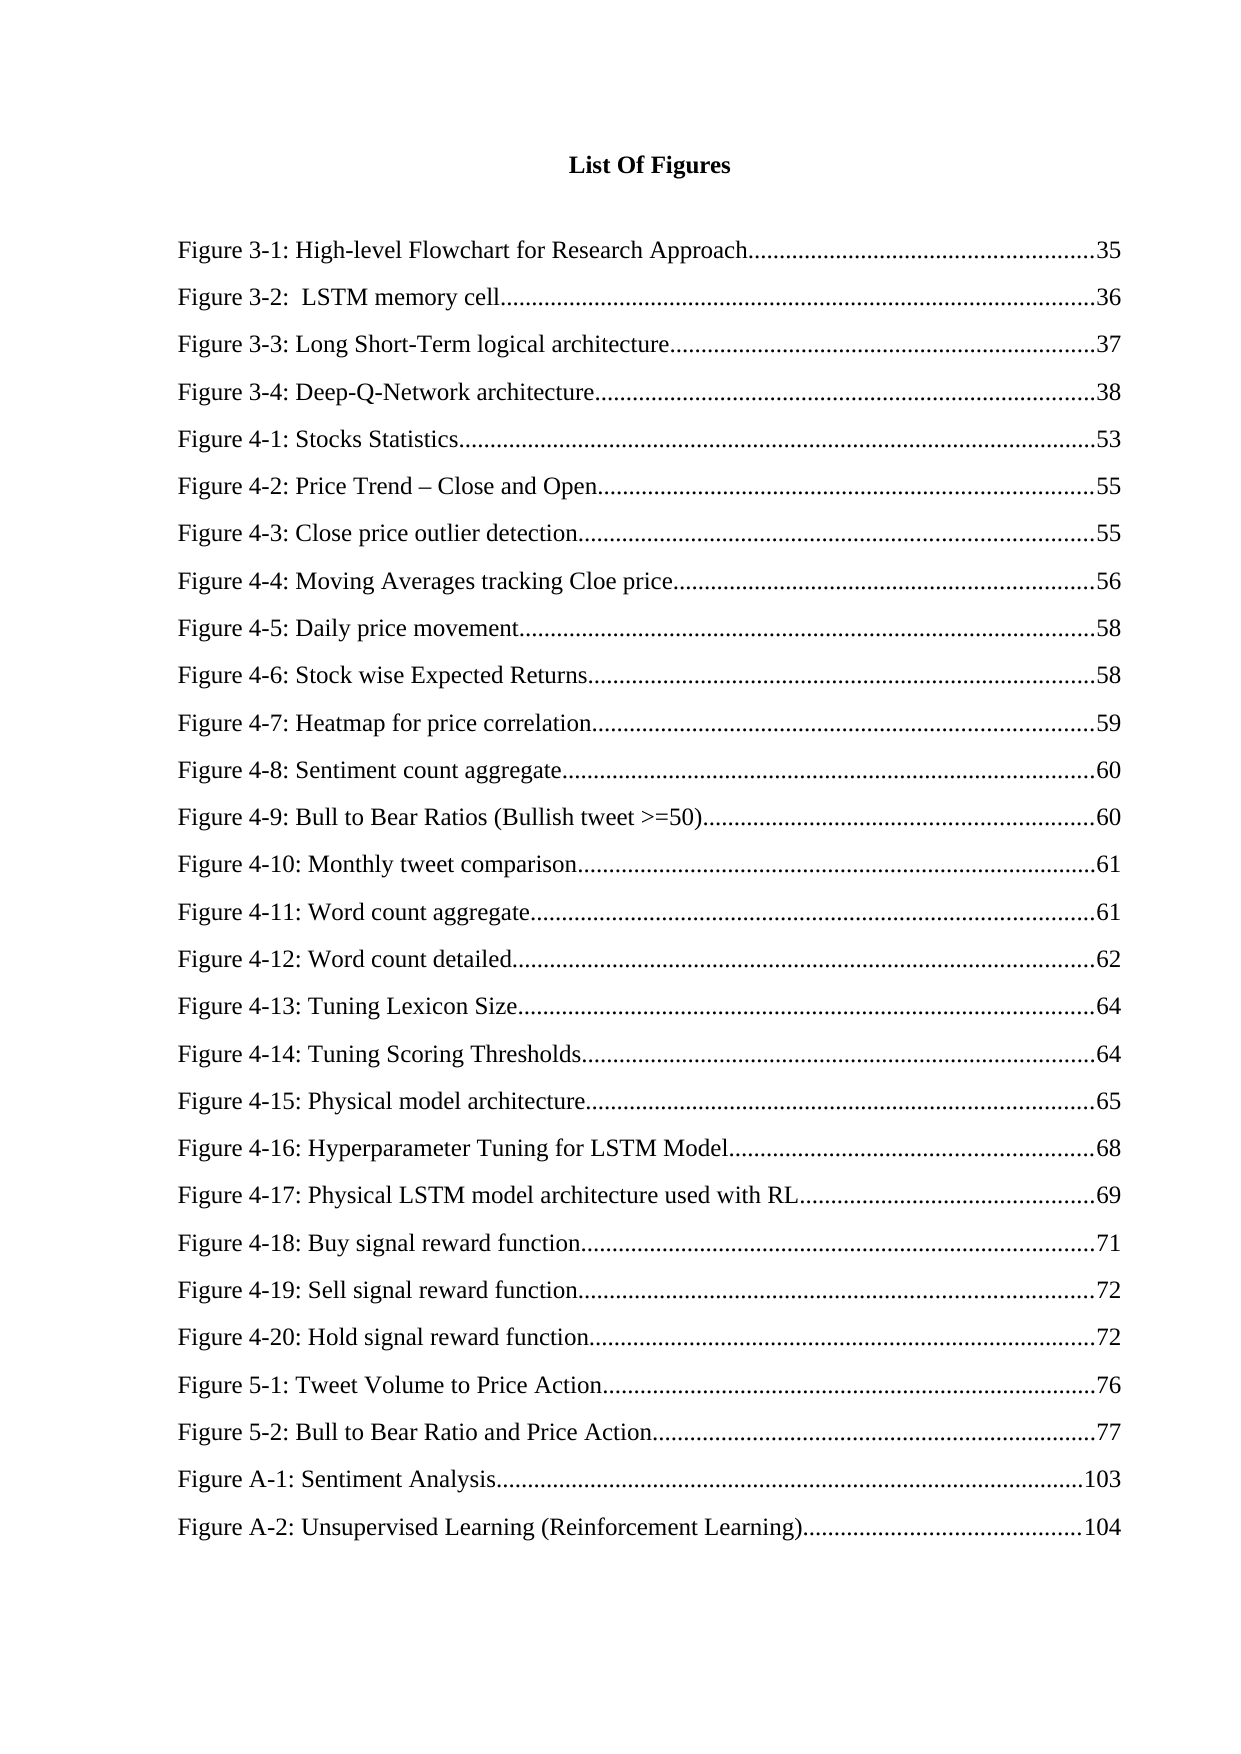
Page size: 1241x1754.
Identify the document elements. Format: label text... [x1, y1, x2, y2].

text Figure 4-16: Hyperparameter Tuning for LSTM Model 68 [177, 1133, 1122, 1162]
text Figure 3-1: High-level Flowchart for Research Approach 35 [177, 235, 1122, 263]
text Figure 4-15: Physical model architecture 65 [177, 1086, 1122, 1115]
text Figure 4-5: Daily price movement 58 [177, 613, 1122, 642]
text Figure 4-3: Close price outlier detection 55 [177, 518, 1122, 547]
text Figure 4-18: Buy signal reward function 71 [177, 1228, 1122, 1257]
text Figure 4-2: Price Trend – Close and Open 55 [177, 471, 1122, 500]
text Figure 4-8: Sentiment count aggregate 60 [177, 755, 1122, 784]
text Figure 4-20: Hold signal reward function 72 [177, 1322, 1122, 1351]
text Figure 4-11: Word count aggregate 61 [177, 897, 1122, 926]
text Figure 4-19: Sell signal reward function 72 [177, 1275, 1122, 1304]
text Figure A-2: Unsupervised Learning (Reinforcement Learning) 104 [177, 1512, 1122, 1540]
text Figure 3-2: LSTM memory cell 36 [177, 282, 1122, 311]
text Figure 4-6: Stock wise Expected Returns 58 [177, 660, 1122, 689]
text Figure 4-1: Stocks Statistics 53 [177, 424, 1122, 453]
text Figure 3-3: Long Short-Term logical architecture 37 [177, 329, 1122, 358]
text Figure 4-13: Tuning Lexicon Size 64 [177, 991, 1122, 1020]
text Figure 5-2: Bull to Bear Ratio and Price Action 77 [177, 1417, 1122, 1446]
text Figure 4-17: Physical LSTM model architecture used with RL 69 [177, 1181, 1122, 1209]
text Figure 4-14: Tuning Scoring Thresholds 64 [177, 1039, 1122, 1067]
text Figure 4-4: Moving Averages tracking Cloe price 56 [177, 566, 1122, 594]
text Figure 4-9: Bull to Bear Ratios (Bullish tweet >=50) 60 [177, 802, 1122, 831]
text Figure 5-1: Tweet Volume to Price Action 76 [177, 1370, 1122, 1398]
text Figure A-1: Sentiment Analysis 103 [177, 1464, 1122, 1493]
text Figure 4-12: Word count detailed 62 [177, 944, 1122, 973]
text Figure 4-10: Monthly tweet comparison 61 [177, 849, 1122, 878]
text Figure 3-4: Deep-Q-Network architecture 38 [177, 377, 1122, 405]
text Figure 4-7: Heatmap for price correlation 59 [177, 708, 1122, 736]
subtitle List Of Figures [177, 150, 1122, 179]
